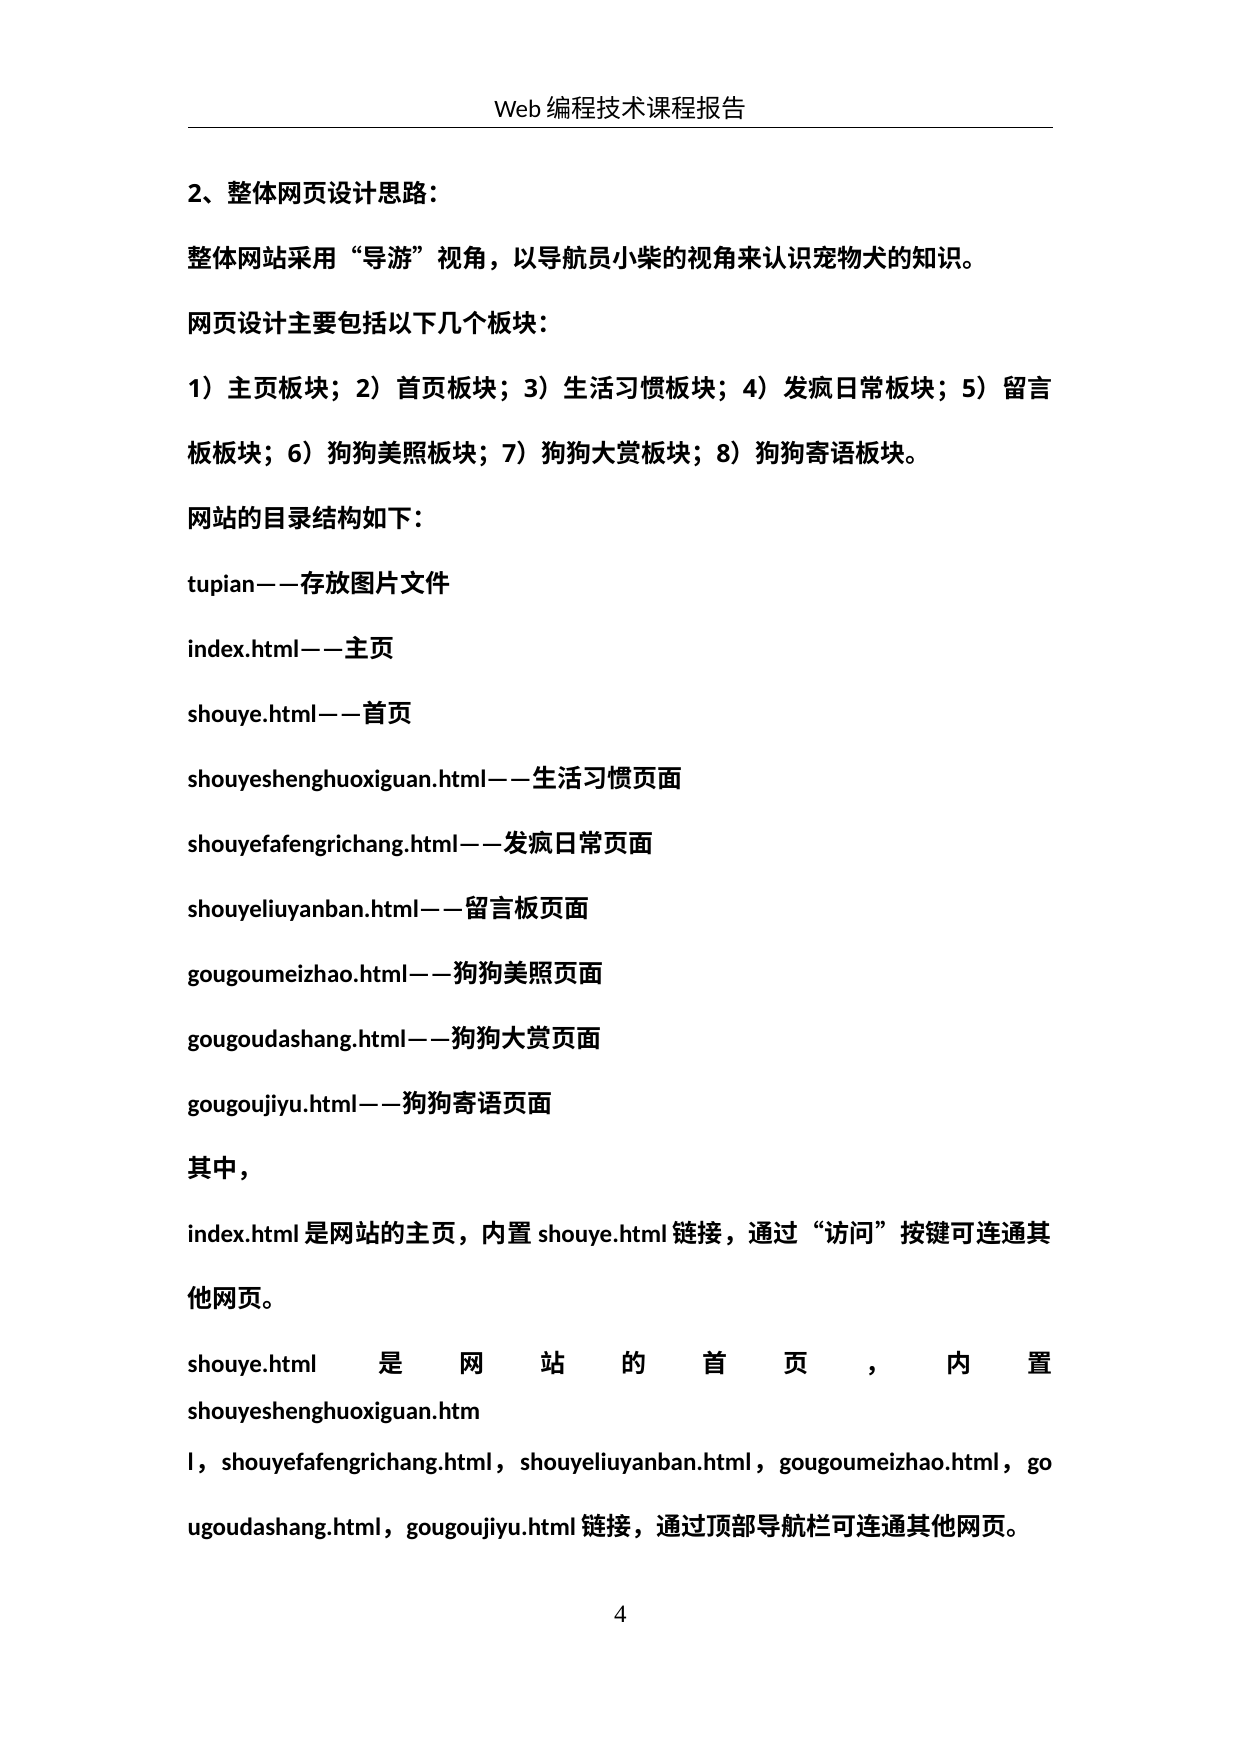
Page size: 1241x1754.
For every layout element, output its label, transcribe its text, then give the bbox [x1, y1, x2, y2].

text gougoujiyu.html——狗狗寄语页面 [187, 1069, 1053, 1134]
text index.html——主页 [187, 614, 1053, 679]
text shouyeshenghuoxiguan.html——生活习惯页面 [187, 744, 1053, 809]
text tupian——存放图片文件 [187, 549, 1053, 614]
text 网站的目录结构如下： [187, 484, 1053, 549]
text 1）主页板块；2）首页板块；3）生活习惯板块；4）发疯日常板块；5）留言板板块；6）狗狗美照板块；7）狗狗大赏板块；8）狗狗寄语板块。 [187, 354, 1053, 484]
text shouyeliuyanban.html——留言板页面 [187, 874, 1053, 939]
text 其中， [187, 1134, 1053, 1199]
text gougoudashang.html——狗狗大赏页面 [187, 1004, 1053, 1069]
text gougoumeizhao.html——狗狗美照页面 [187, 939, 1053, 1004]
text 整体网站采用“导游”视角，以导航员小柴的视角来认识宠物犬的知识。 [187, 224, 1053, 289]
text 网页设计主要包括以下几个板块： [187, 289, 1053, 354]
text 2、整体网页设计思路： [187, 159, 1053, 224]
text index.html是网站的主页，内置shouye.html链接，通过“访问”按键可连通其他网页。 [187, 1199, 1053, 1329]
text shouyefafengrichang.html——发疯日常页面 [187, 809, 1053, 874]
text shouye.html是网站的首页，内置shouyeshenghuoxiguan.html，shouyefafengrichang.html，shouyeliuyanban.html，gougoumeizhao.html，gougoudashang.html，gougoujiyu.html链接，通过顶部导航栏可连通其他网页。 [187, 1329, 1053, 1557]
text shouye.html——首页 [187, 679, 1053, 744]
